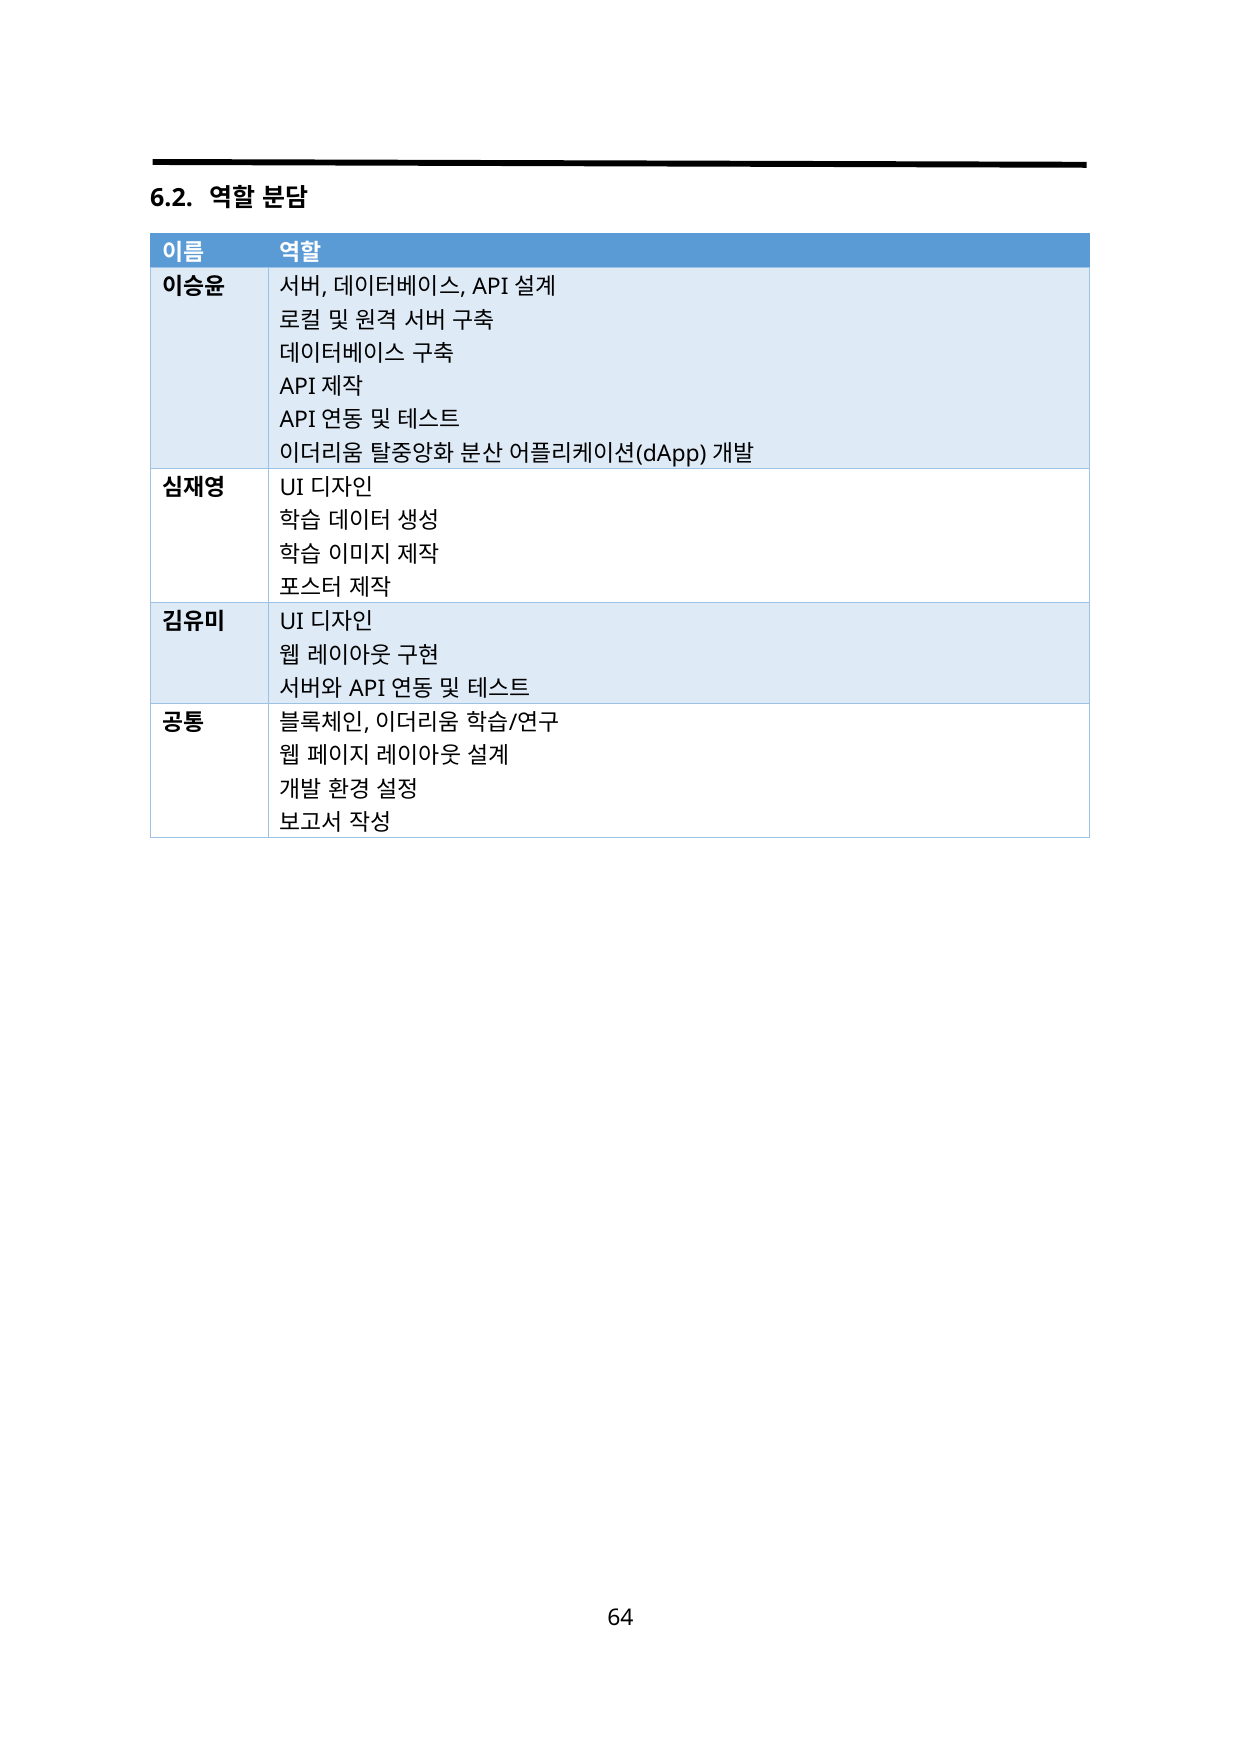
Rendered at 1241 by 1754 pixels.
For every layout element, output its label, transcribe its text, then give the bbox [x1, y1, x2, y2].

subtitle 역할 분담 [150, 177, 1090, 213]
table_cell 심재영 [151, 469, 268, 602]
table_header 이름 [151, 234, 268, 267]
table_cell UI 디자인 웹 레이아웃 구현 서버와 API 연동 및 테스트 [269, 603, 1089, 703]
table_cell 블록체인, 이더리움 학습/연구 웹 페이지 레이아웃 설계 개발 환경 설정 보고서 작성 [269, 704, 1089, 837]
table_cell 공통 [151, 704, 268, 837]
table_cell 서버, 데이터베이스, API 설계 로컬 및 원격 서버 구축 데이터베이스 구축 API 제작 API 연동 및 테스트 이더리움 탈중앙화 분산 어플리케이션(dApp) 개발 [269, 268, 1089, 468]
table_cell 이승윤 [151, 268, 268, 468]
table_header 역할 [269, 234, 1089, 267]
table_cell UI 디자인 학습 데이터 생성 학습 이미지 제작 포스터 제작 [269, 469, 1089, 602]
table_cell 김유미 [151, 603, 268, 703]
